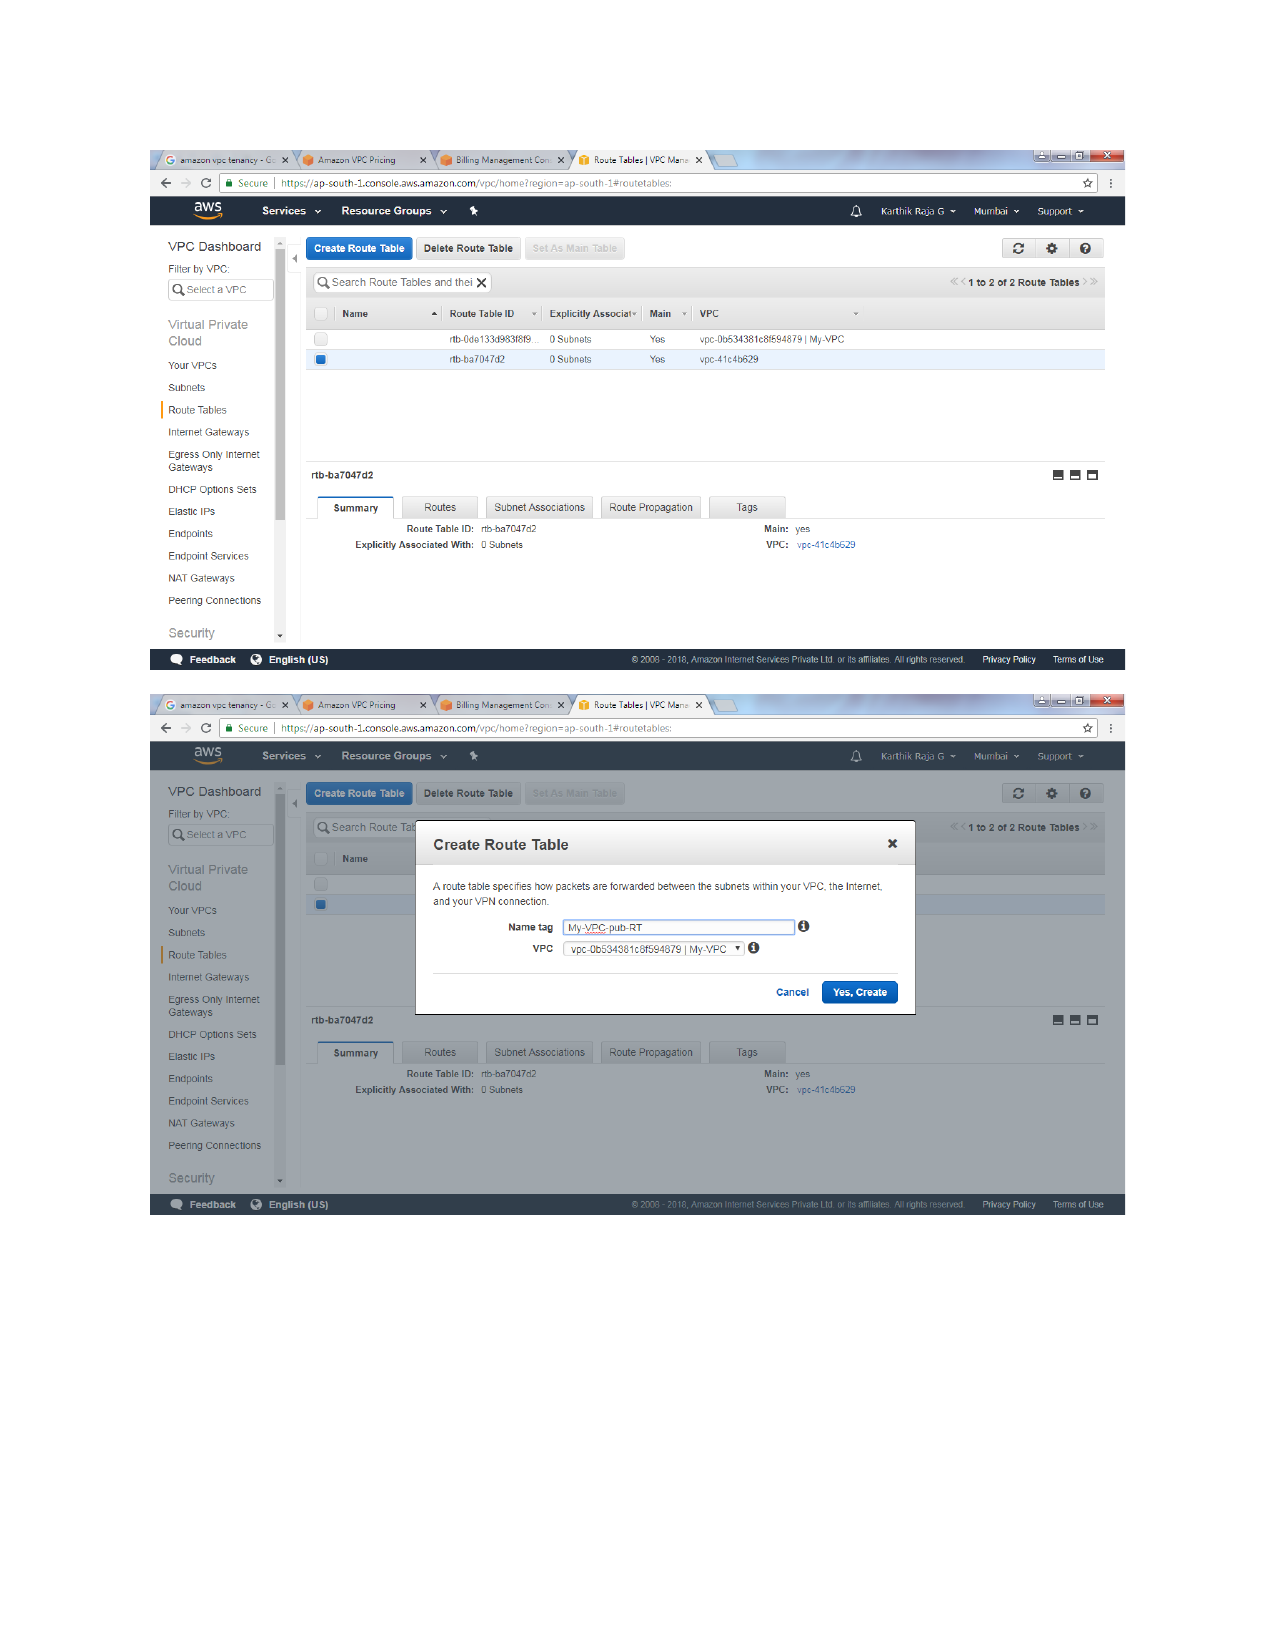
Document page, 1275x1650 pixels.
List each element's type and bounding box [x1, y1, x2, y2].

picture [150, 150, 1125, 670]
picture [150, 694, 1125, 1215]
